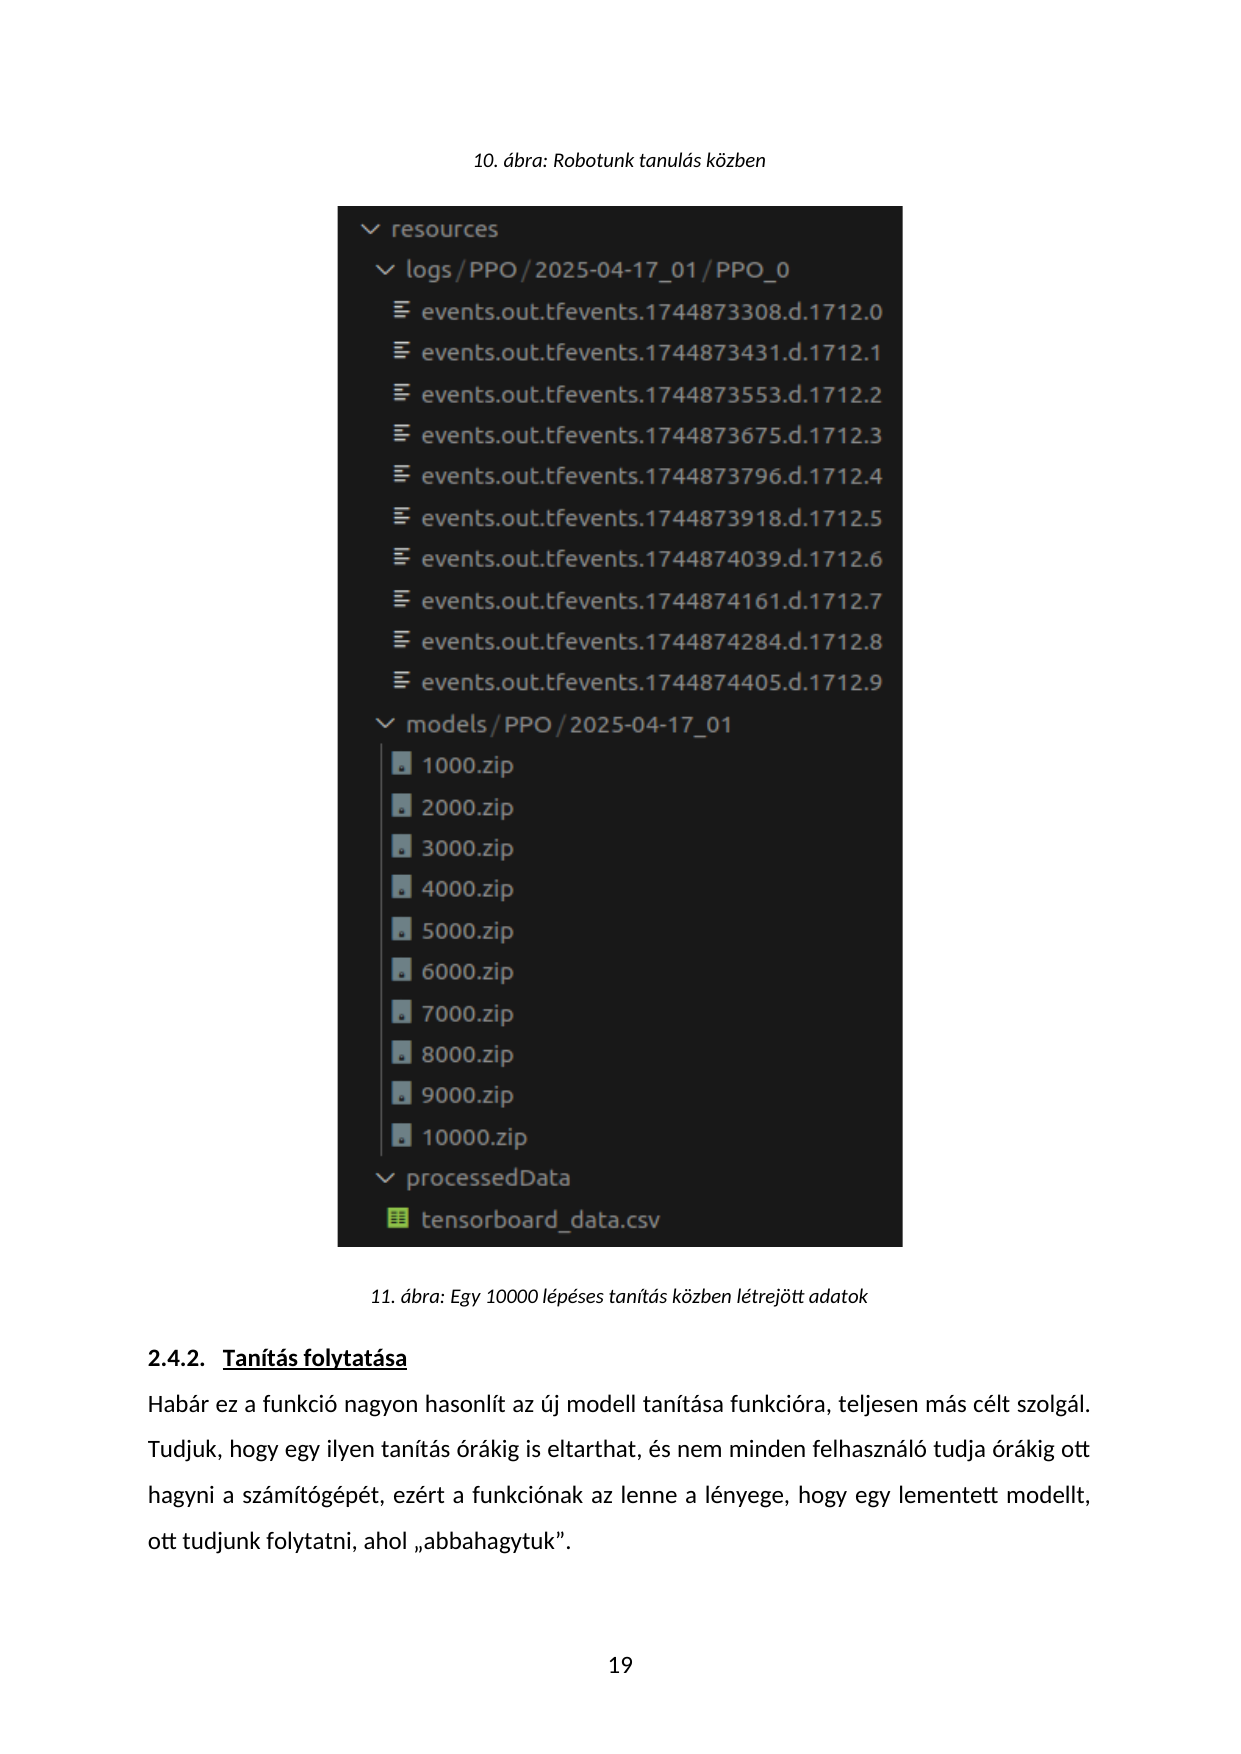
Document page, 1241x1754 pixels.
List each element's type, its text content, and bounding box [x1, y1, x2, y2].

subtitle Tanítás folytatása [148, 1342, 1092, 1373]
text 10. ábra: Robotunk tanulás közben [148, 148, 1092, 173]
text Habár ez a funkció nagyon hasonlít az új modell tanítása funkcióra, teljesen más célt szolgál. Tudjuk, hogy egy ilyen tanítás órákig is eltarthat, és nem minden felhasználó tudja órákig ott hagyni a számítógépét, ezért a funkciónak az lenne a lényege, hogy egy lementett modellt, ott tudjunk folytatni, ahol „abbahagytuk”. [148, 1388, 1092, 1556]
text 11. ábra: Egy 10000 lépéses tanítás közben létrejött adatok [148, 1283, 1092, 1308]
picture [337, 206, 903, 1247]
